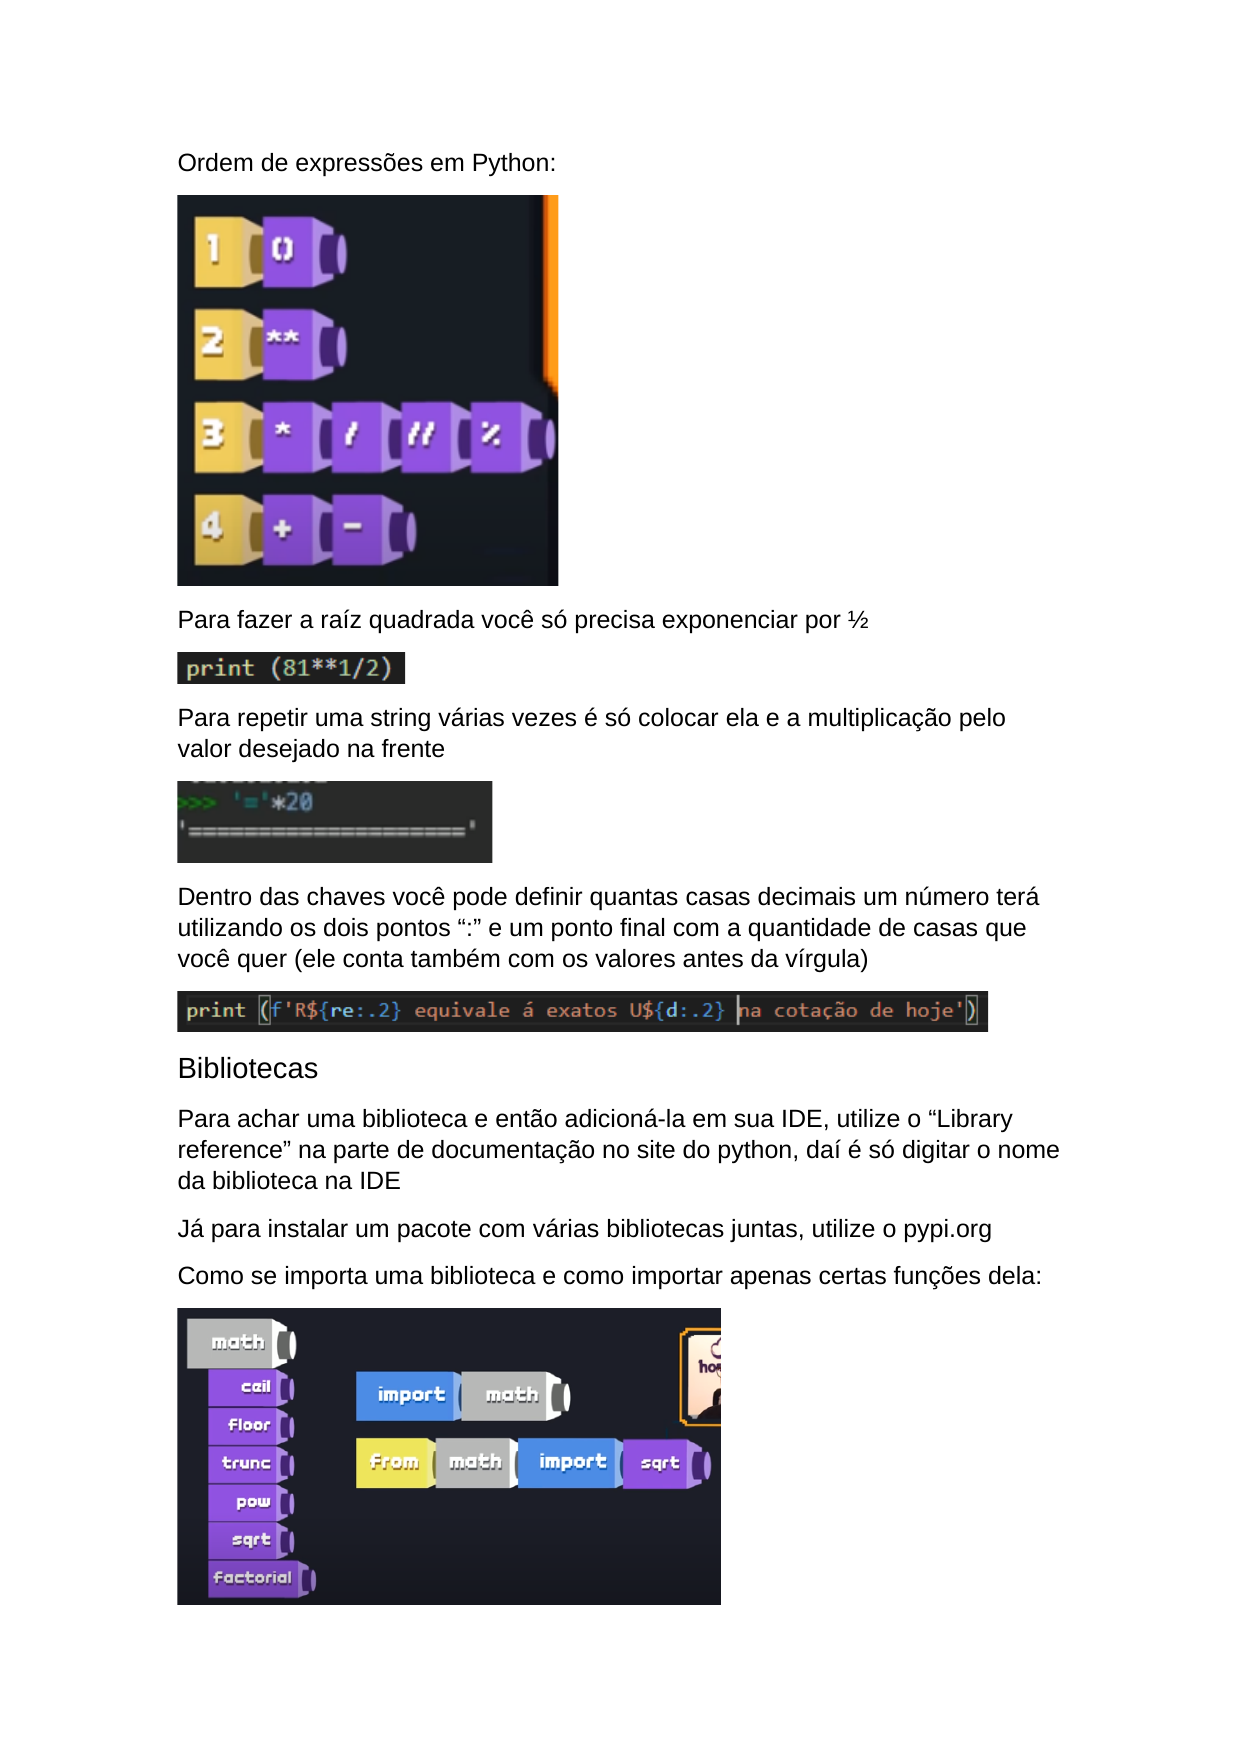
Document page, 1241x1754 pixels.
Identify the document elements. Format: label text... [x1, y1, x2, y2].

text Como se importa uma biblioteca e como importar apenas certas funções dela: [177, 1261, 1063, 1290]
text Bibliotecas [177, 1051, 1063, 1084]
text Para fazer a raíz quadrada você só precisa exponenciar por ½ [177, 605, 1063, 633]
text Já para instalar um pacote com várias bibliotecas juntas, utilize o pypi.org [177, 1213, 1063, 1242]
text Para achar uma biblioteca e então adicioná-la em sua IDE, utilize o “Library reference” na parte de documentação no site do python, daí é só digitar o nome da biblioteca na IDE [177, 1104, 1063, 1194]
picture [177, 1308, 721, 1605]
text Ordem de expressões em Python: [177, 148, 1063, 176]
text Para repetir uma string várias vezes é só colocar ela e a multiplicação pelo valor desejado na frente [177, 703, 1063, 762]
picture [177, 652, 406, 684]
picture [177, 195, 559, 586]
picture [177, 991, 989, 1032]
text Dentro das chaves você pode definir quantas casas decimais um número terá utilizando os dois pontos “:” e um ponto final com a quantidade de casas que você quer (ele conta também com os valores antes da vírgula) [177, 881, 1063, 972]
picture [177, 781, 493, 863]
